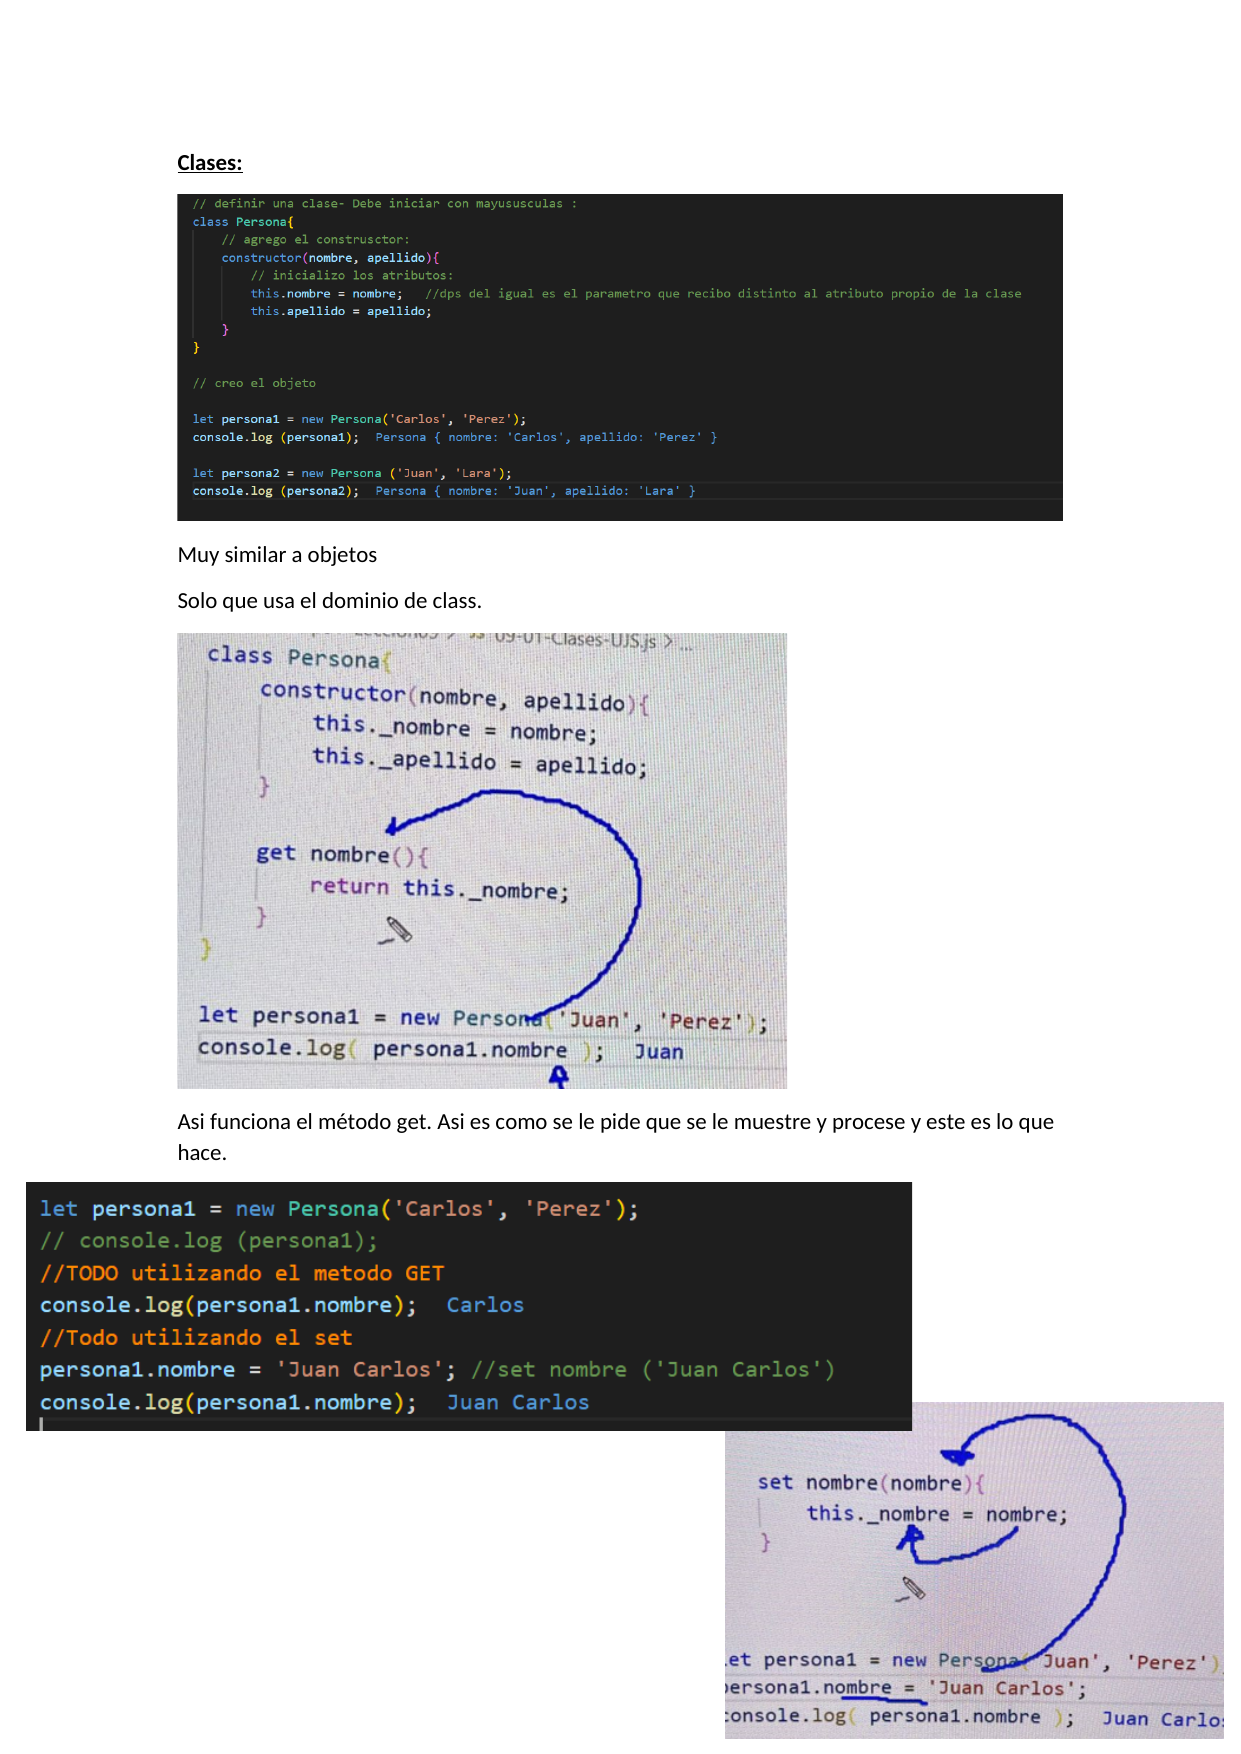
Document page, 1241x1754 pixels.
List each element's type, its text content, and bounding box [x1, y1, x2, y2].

picture [26, 1182, 1224, 1739]
picture [177, 633, 788, 1089]
text Muy similar a objetos [177, 540, 1063, 568]
picture [177, 194, 1063, 521]
text Asi funciona el método get. Asi es como se le pide que se le muestre y procese y este es lo que hace. [177, 1107, 1063, 1166]
text Clases: [177, 148, 1063, 176]
text Solo que usa el dominio de class. [177, 587, 1063, 615]
